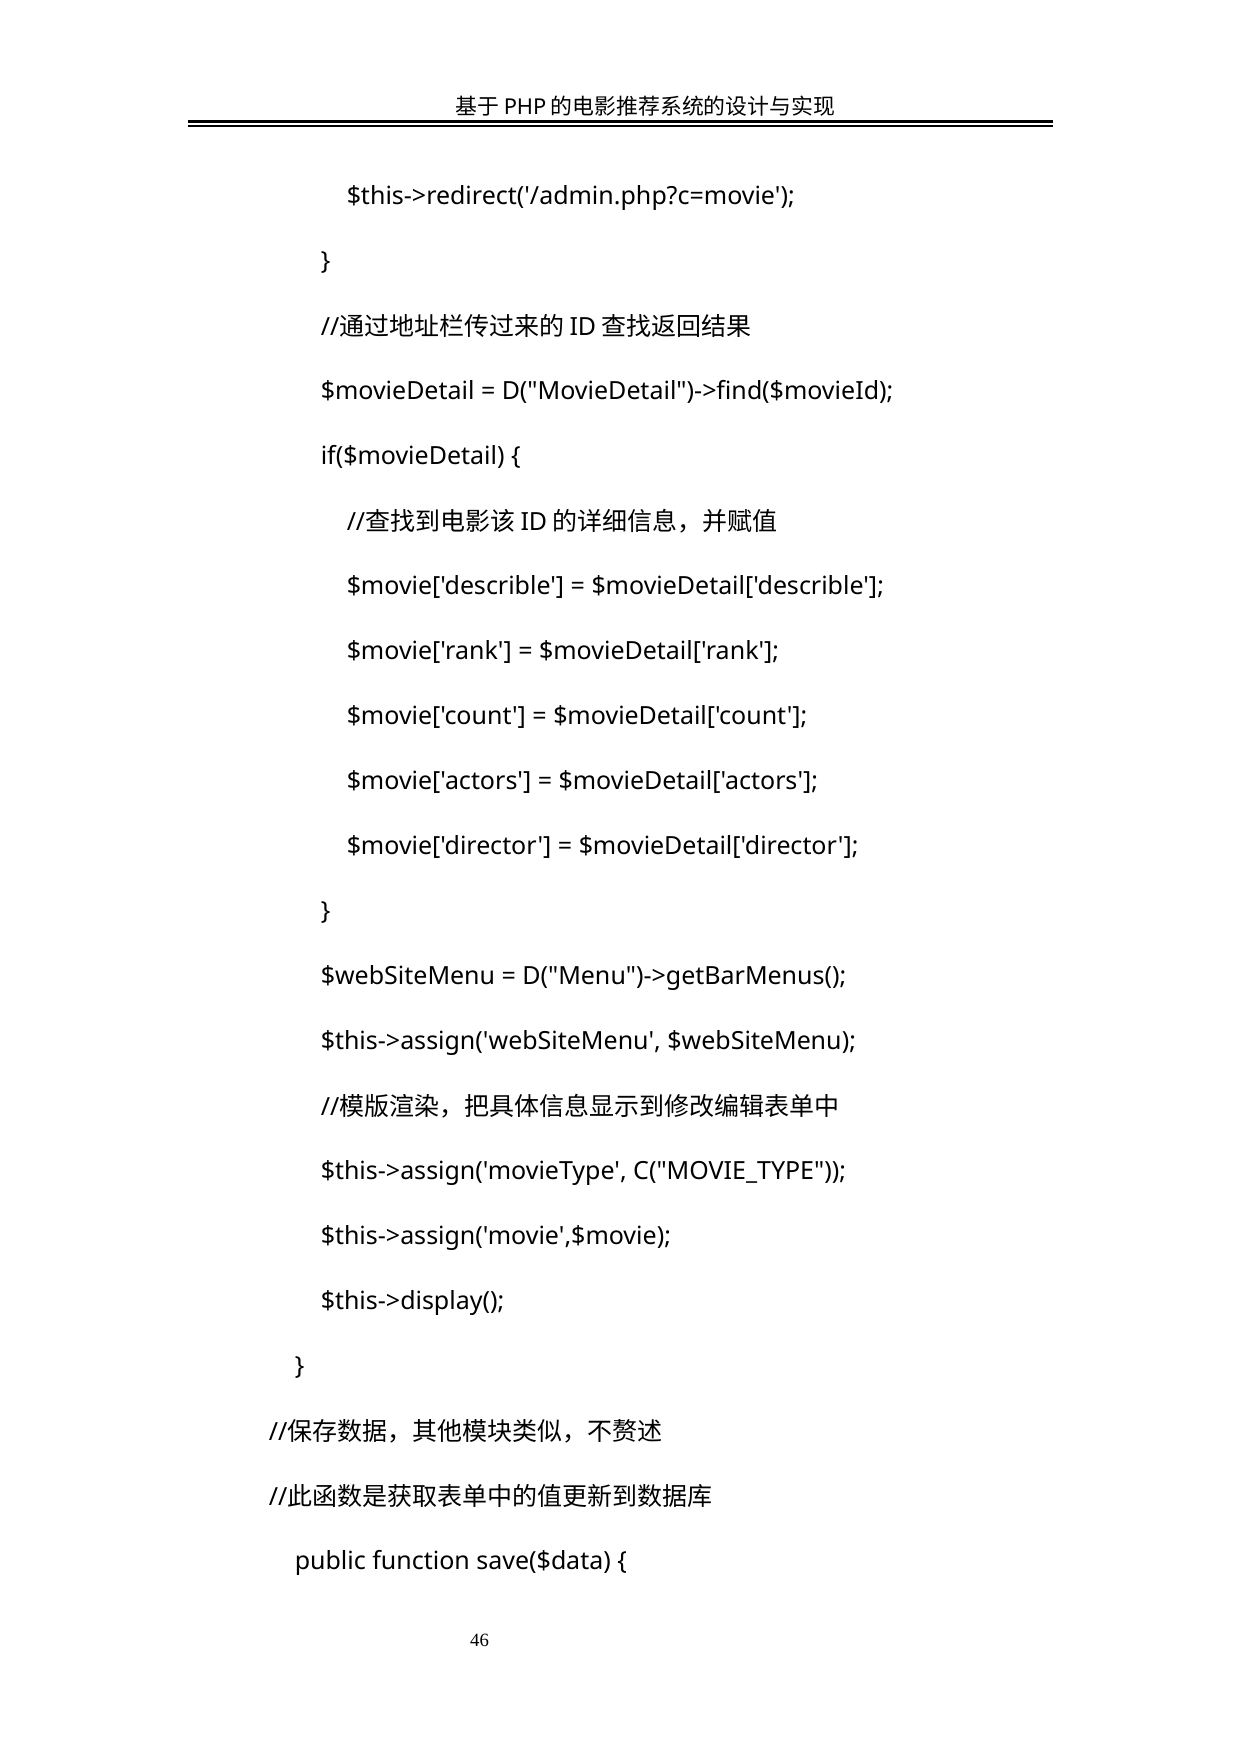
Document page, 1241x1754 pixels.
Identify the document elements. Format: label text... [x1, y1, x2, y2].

text //查找到电影该ID的详细信息，并赋值 [225, 487, 1053, 552]
text public function save($data) { [225, 1527, 1053, 1592]
text $movie['describle'] = $movieDetail['describle']; [225, 552, 1053, 617]
text $movieDetail = D("MovieDetail")->find($movieId); [225, 357, 1053, 422]
text $movie['count'] = $movieDetail['count']; [225, 682, 1053, 747]
text $this->assign('webSiteMenu', $webSiteMenu); [225, 1007, 1053, 1072]
text //通过地址栏传过来的ID查找返回结果 [225, 292, 1053, 357]
text } [225, 877, 1053, 942]
text $webSiteMenu = D("Menu")->getBarMenus(); [225, 942, 1053, 1007]
text if($movieDetail) { [225, 422, 1053, 487]
text $this->redirect('/admin.php?c=movie'); [225, 162, 1053, 227]
text $movie['rank'] = $movieDetail['rank']; [225, 617, 1053, 682]
text //此函数是获取表单中的值更新到数据库 [225, 1462, 1053, 1527]
text $this->assign('movieType', C("MOVIE_TYPE")); [225, 1137, 1053, 1202]
text //保存数据，其他模块类似，不赘述 [225, 1397, 1053, 1462]
text $this->display(); [225, 1267, 1053, 1332]
text } [225, 227, 1053, 292]
text $this->assign('movie',$movie); [225, 1202, 1053, 1267]
text //模版渲染，把具体信息显示到修改编辑表单中 [225, 1072, 1053, 1137]
text $movie['actors'] = $movieDetail['actors']; [225, 747, 1053, 812]
text } [225, 1332, 1053, 1397]
text $movie['director'] = $movieDetail['director']; [225, 812, 1053, 877]
